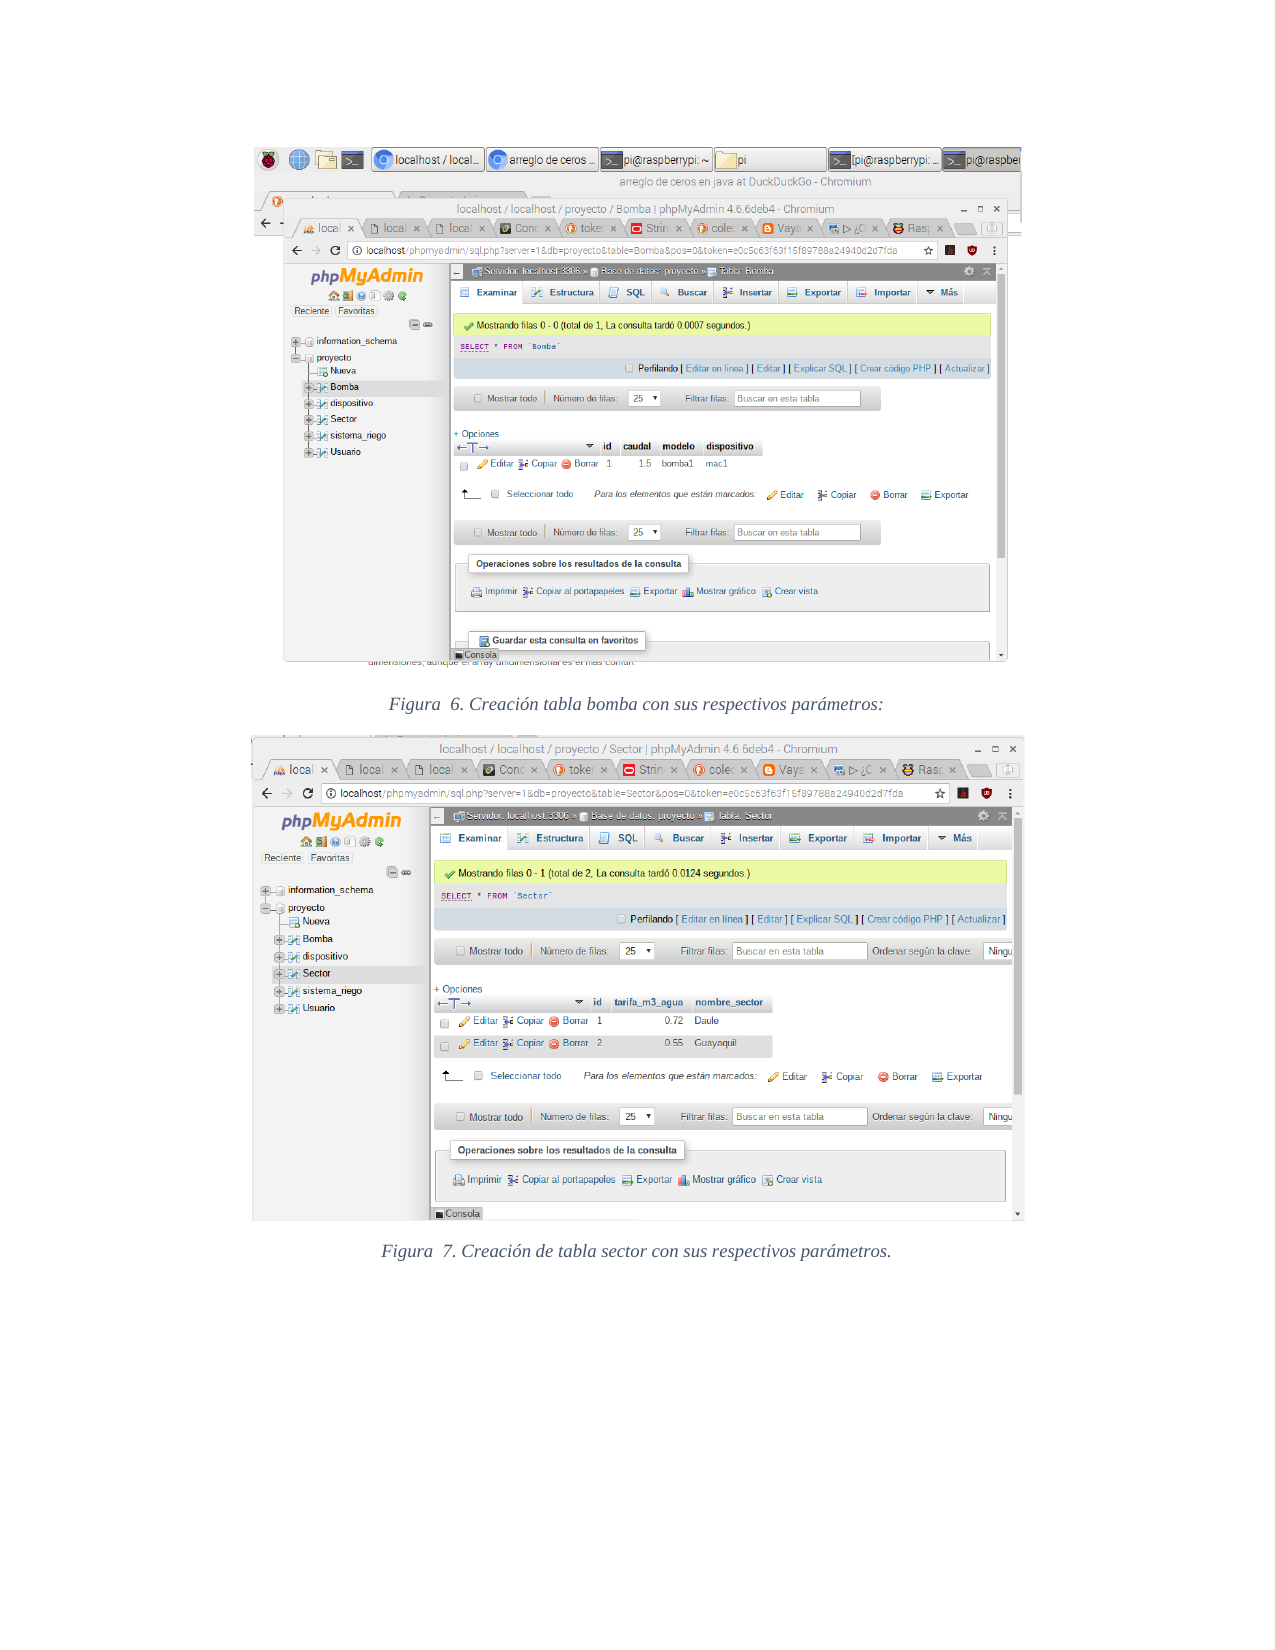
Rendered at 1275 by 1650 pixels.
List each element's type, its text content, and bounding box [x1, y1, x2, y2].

picture [250, 735, 1025, 1221]
picture [253, 147, 1022, 674]
text Figura 6. Creación tabla bomba con sus respectivos parámetros: [177, 693, 1098, 714]
text Figura 7. Creación de tabla sector con sus respectivos parámetros. [177, 1239, 1098, 1261]
